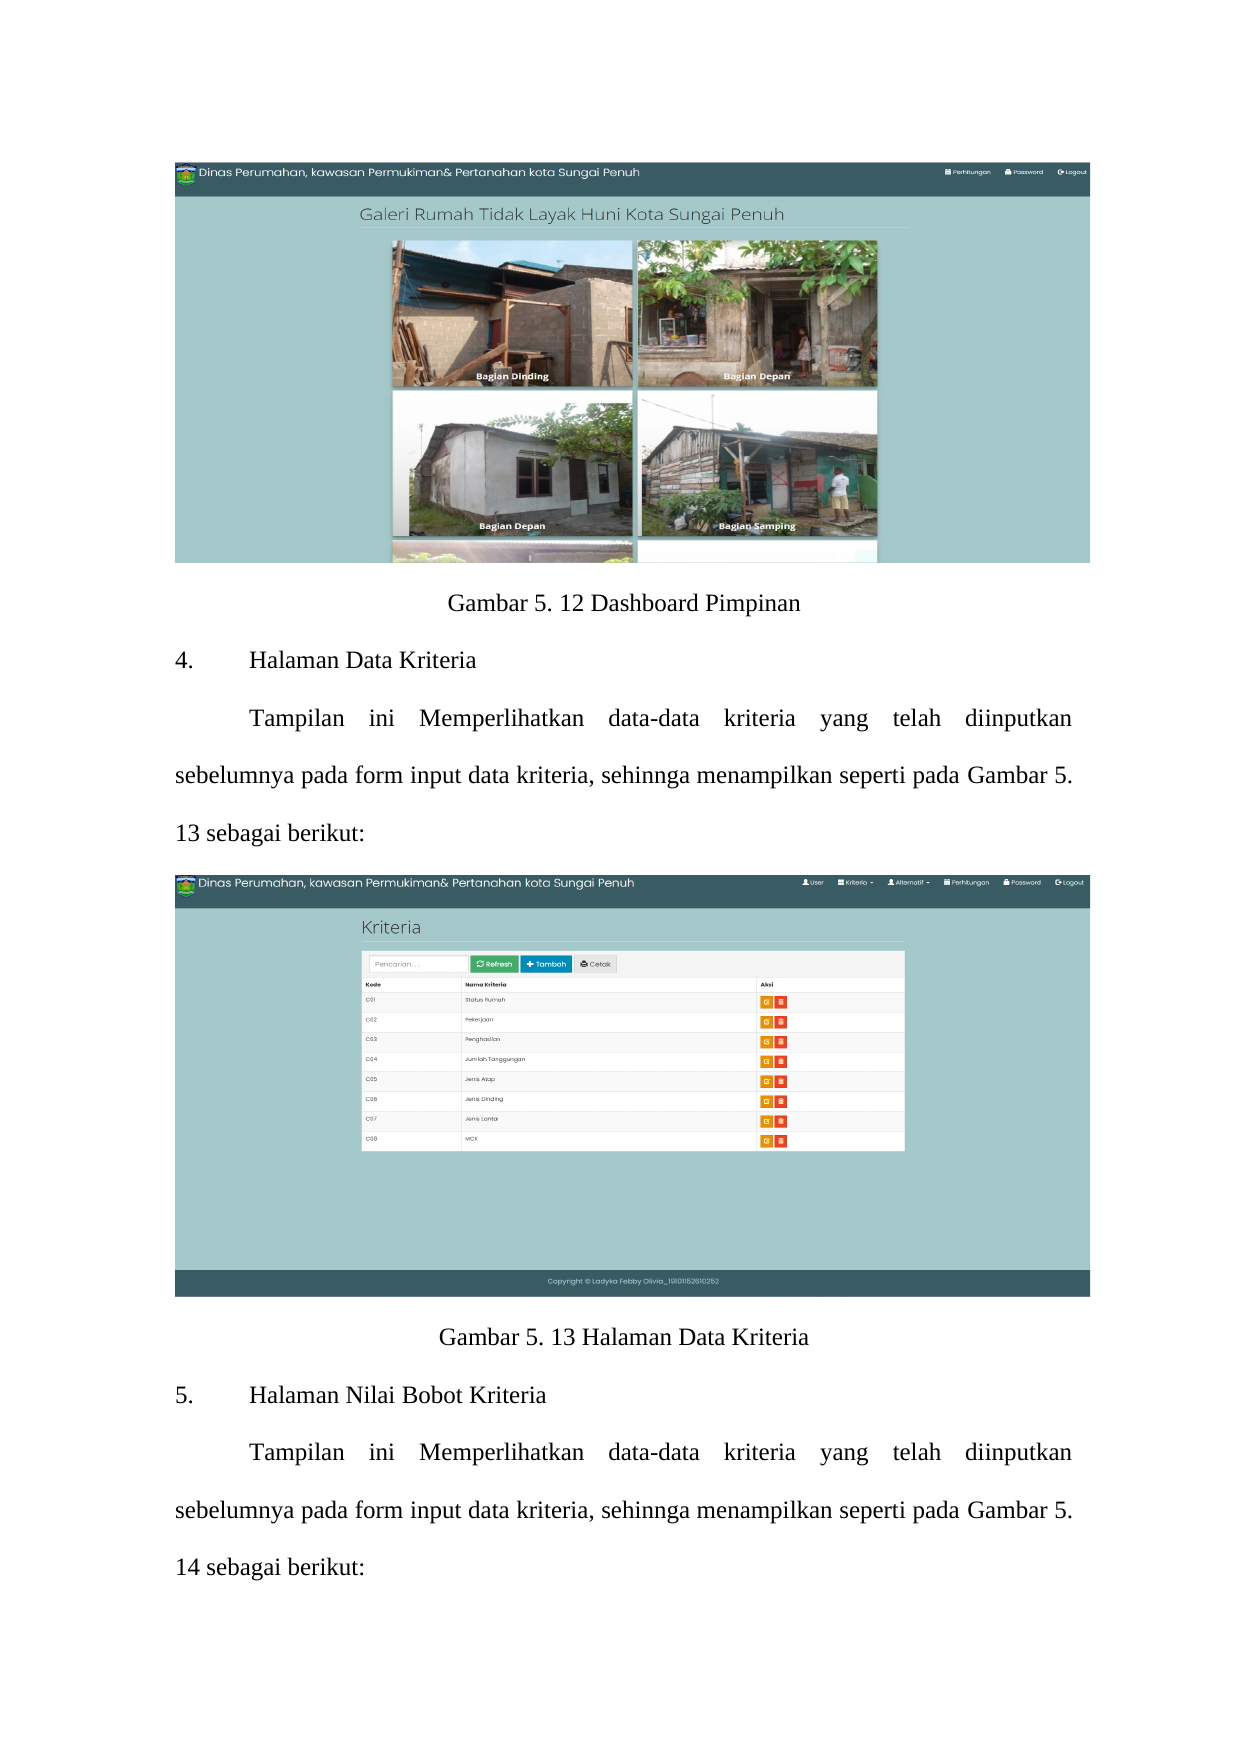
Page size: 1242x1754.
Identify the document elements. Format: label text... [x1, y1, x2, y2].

list Tampilan ini Memperlihatkan data-data kriteria yang telah diinputkan sebelumnya pada form input data kriteria, sehinnga menampilkan seperti pada Gambar 5. 13 sebagai berikut: [175, 703, 1073, 847]
list Halaman Data Kriteria [175, 645, 1073, 674]
text Gambar 5. 13 Halaman Data Kriteria [175, 1322, 1073, 1351]
picture [175, 162, 1091, 563]
list Halaman Nilai Bobot Kriteria [175, 1380, 1073, 1408]
text Tampilan ini Memperlihatkan data-data kriteria yang telah diinputkan sebelumnya pada form input data kriteria, sehinnga menampilkan seperti pada Gambar 5. 14 sebagai berikut: [175, 1437, 1073, 1581]
picture [175, 875, 1091, 1297]
text Gambar 5. 12 Dashboard Pimpinan [175, 588, 1073, 617]
